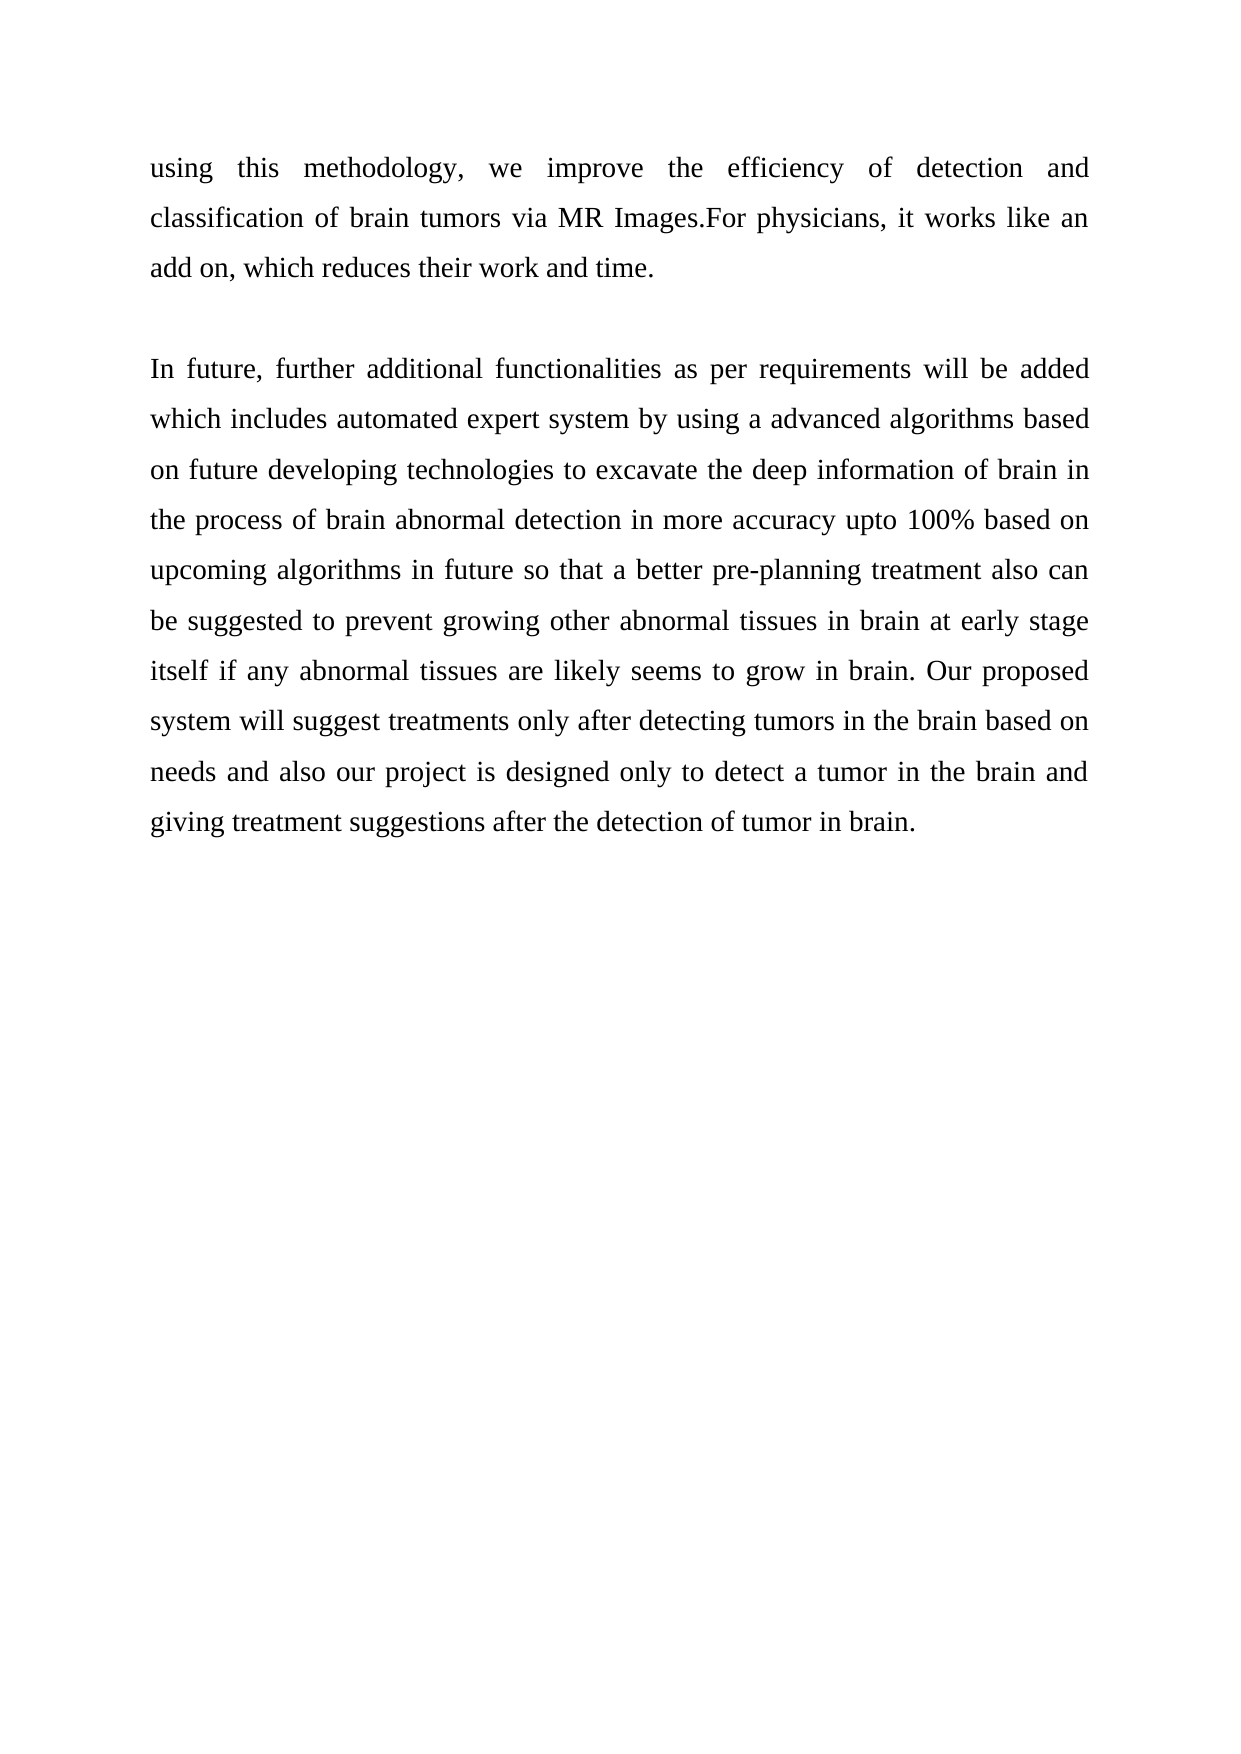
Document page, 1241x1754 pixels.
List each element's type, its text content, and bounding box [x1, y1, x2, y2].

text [150, 150, 1090, 284]
text In future, further additional functionalities as per requirements will be added which includes automated expert system by using a advanced algorithms based on future developing technologies to excavate the deep information of brain in the process of brain abnormal detection in more accuracy upto 100% based on upcoming algorithms in future so that a better pre-planning treatment also can be suggested to prevent growing other abnormal tissues in brain at early stage itself if any abnormal tissues are likely seems to grow in brain. Our proposed system will suggest treatments only after detecting tumors in the brain based on needs and also our project is designed only to detect a tumor in the brain and giving treatment suggestions after the detection of tumor in brain. [150, 351, 1090, 838]
